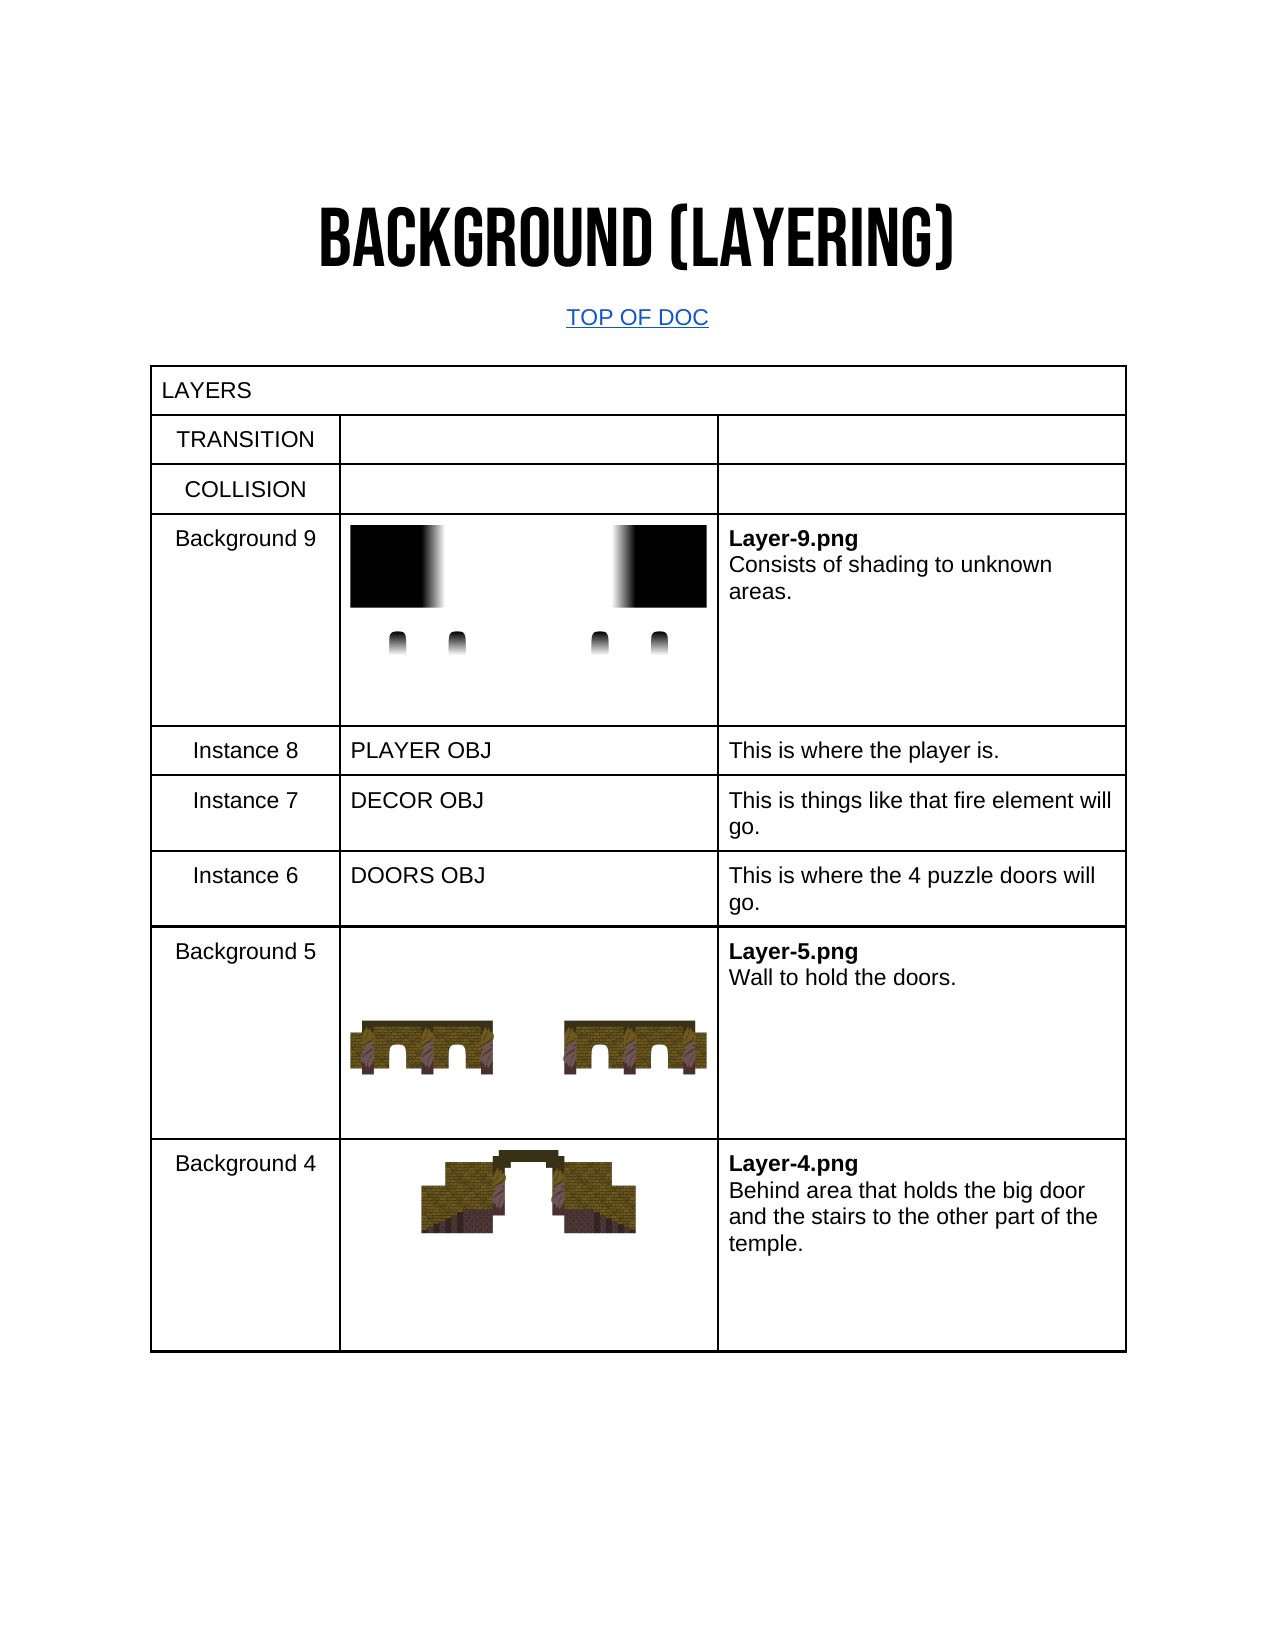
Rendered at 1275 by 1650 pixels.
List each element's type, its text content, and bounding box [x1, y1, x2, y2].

table_cell [719, 465, 1125, 512]
table_cell PLAYER OBJ [341, 727, 717, 774]
table_cell [719, 416, 1125, 463]
picture [350, 1150, 707, 1340]
table_cell [341, 1140, 717, 1350]
table_cell Layer-4.png Behind area that holds the big door and the stairs to the other part of the temple. [719, 1140, 1125, 1350]
table_cell This is things like that fire element will go. [719, 776, 1125, 850]
table_cell Instance 7 [152, 776, 339, 850]
picture [350, 937, 707, 1128]
table_cell DOORS OBJ [341, 852, 717, 925]
table_cell Background 4 [152, 1140, 339, 1350]
table_cell [341, 928, 717, 1138]
table_cell DECOR OBJ [341, 776, 717, 850]
table_cell [341, 465, 717, 512]
table_cell TRANSITION [152, 416, 339, 463]
table_cell Layer-5.png Wall to hold the doors. [719, 928, 1125, 1138]
table_cell Layer-9.png Consists of shading to unknown areas. [719, 515, 1125, 725]
table_cell Background 5 [152, 928, 339, 1138]
table_cell [341, 416, 717, 463]
table_cell COLLISION [152, 465, 339, 512]
table_cell This is where the player is. [719, 727, 1125, 774]
table_cell Instance 8 [152, 727, 339, 774]
table_cell [341, 515, 717, 725]
picture [350, 525, 707, 715]
table_cell Background 9 [152, 515, 339, 725]
text TOP OF DOC [150, 304, 1125, 331]
table_cell This is where the 4 puzzle doors will go. [719, 852, 1125, 925]
table_cell Instance 6 [152, 852, 339, 925]
table_header LAYERS [152, 367, 1125, 414]
subtitle BACKGROUND (LAYERING) [150, 192, 1125, 292]
